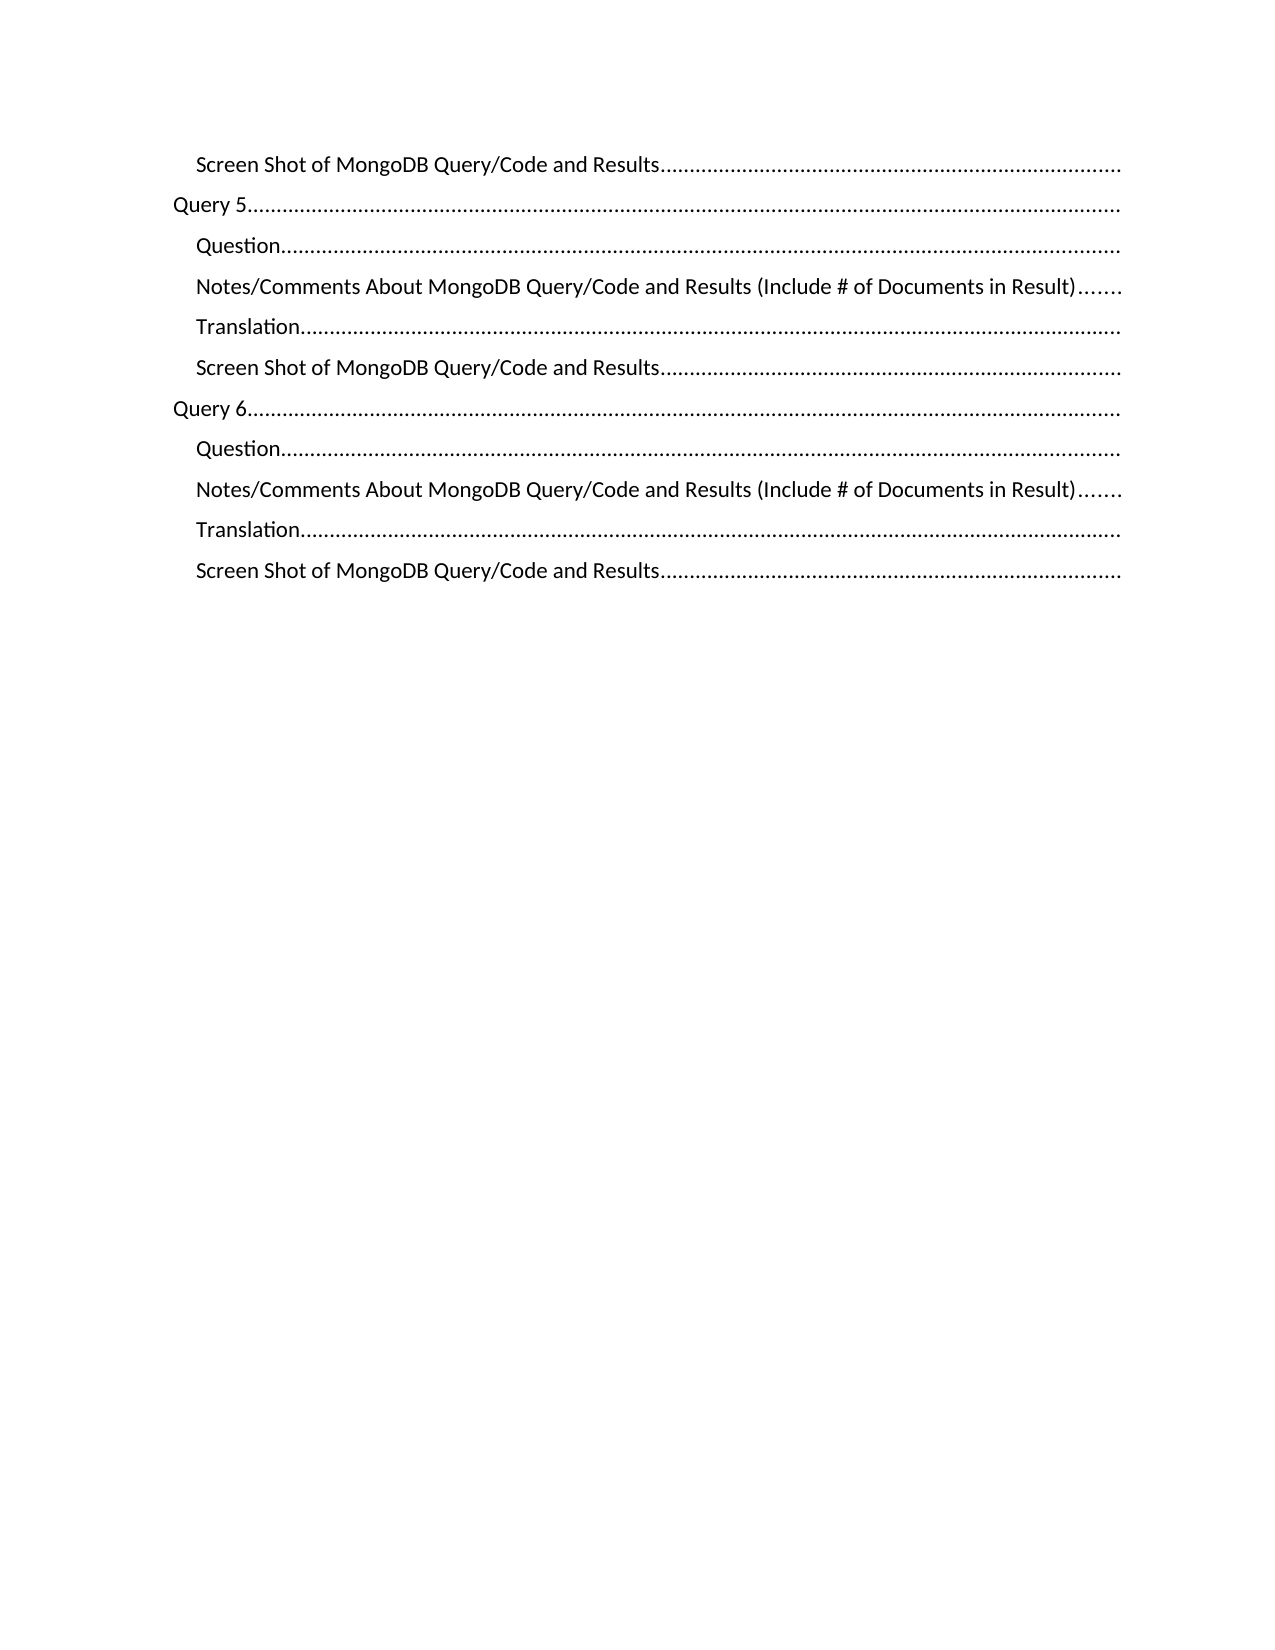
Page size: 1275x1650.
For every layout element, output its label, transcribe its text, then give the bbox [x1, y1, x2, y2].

text Question [196, 231, 1125, 259]
text Screen Shot of MongoDB Query/Code and Results [196, 353, 1125, 381]
text Notes/Comments About MongoDB Query/Code and Results (Include # of Documents in Result) [196, 475, 1125, 503]
text Translation [196, 516, 1125, 544]
text Question [196, 434, 1125, 462]
text Query 6 [173, 394, 1125, 422]
text Query 5 [173, 191, 1125, 219]
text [196, 272, 1125, 300]
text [196, 150, 1125, 178]
text Translation [196, 312, 1125, 341]
text Screen Shot of MongoDB Query/Code and Results [196, 556, 1125, 584]
